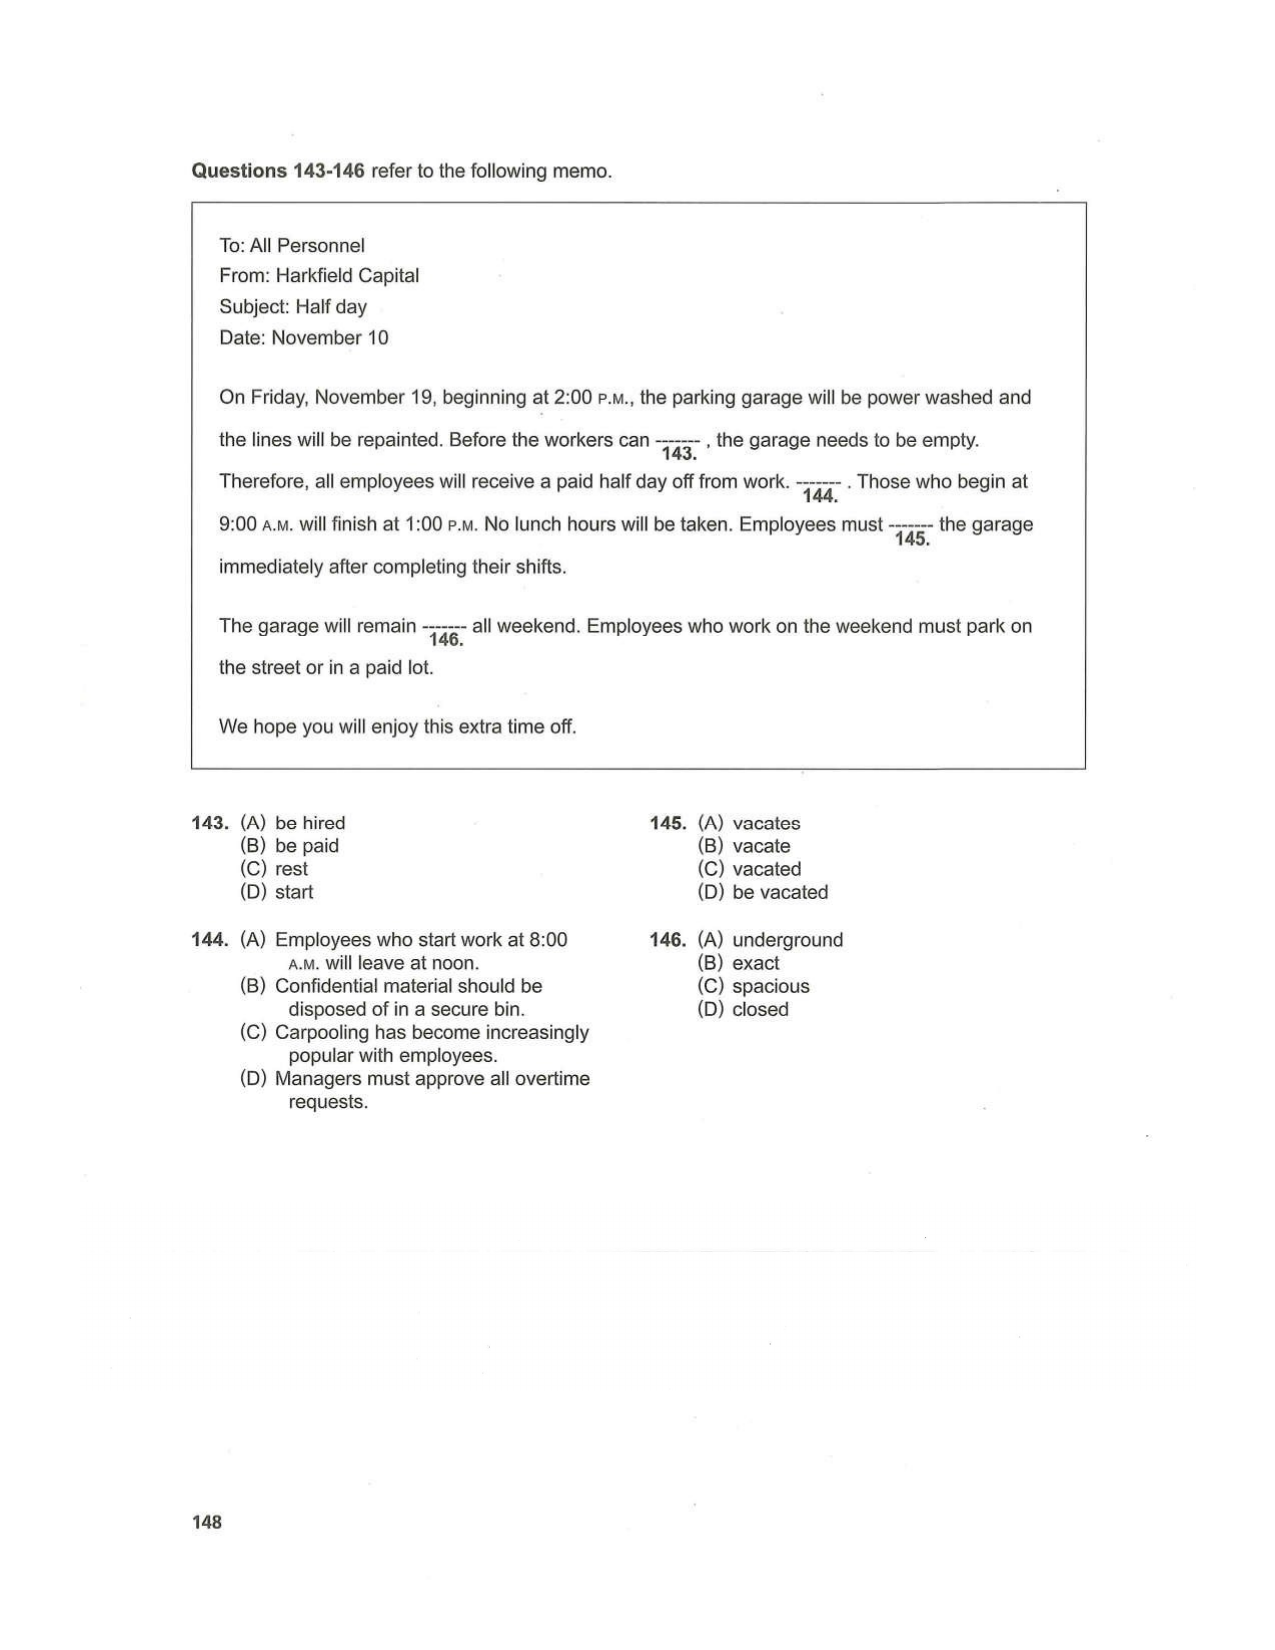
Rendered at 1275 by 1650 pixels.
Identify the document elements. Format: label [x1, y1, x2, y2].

picture [80, 70, 1196, 1580]
